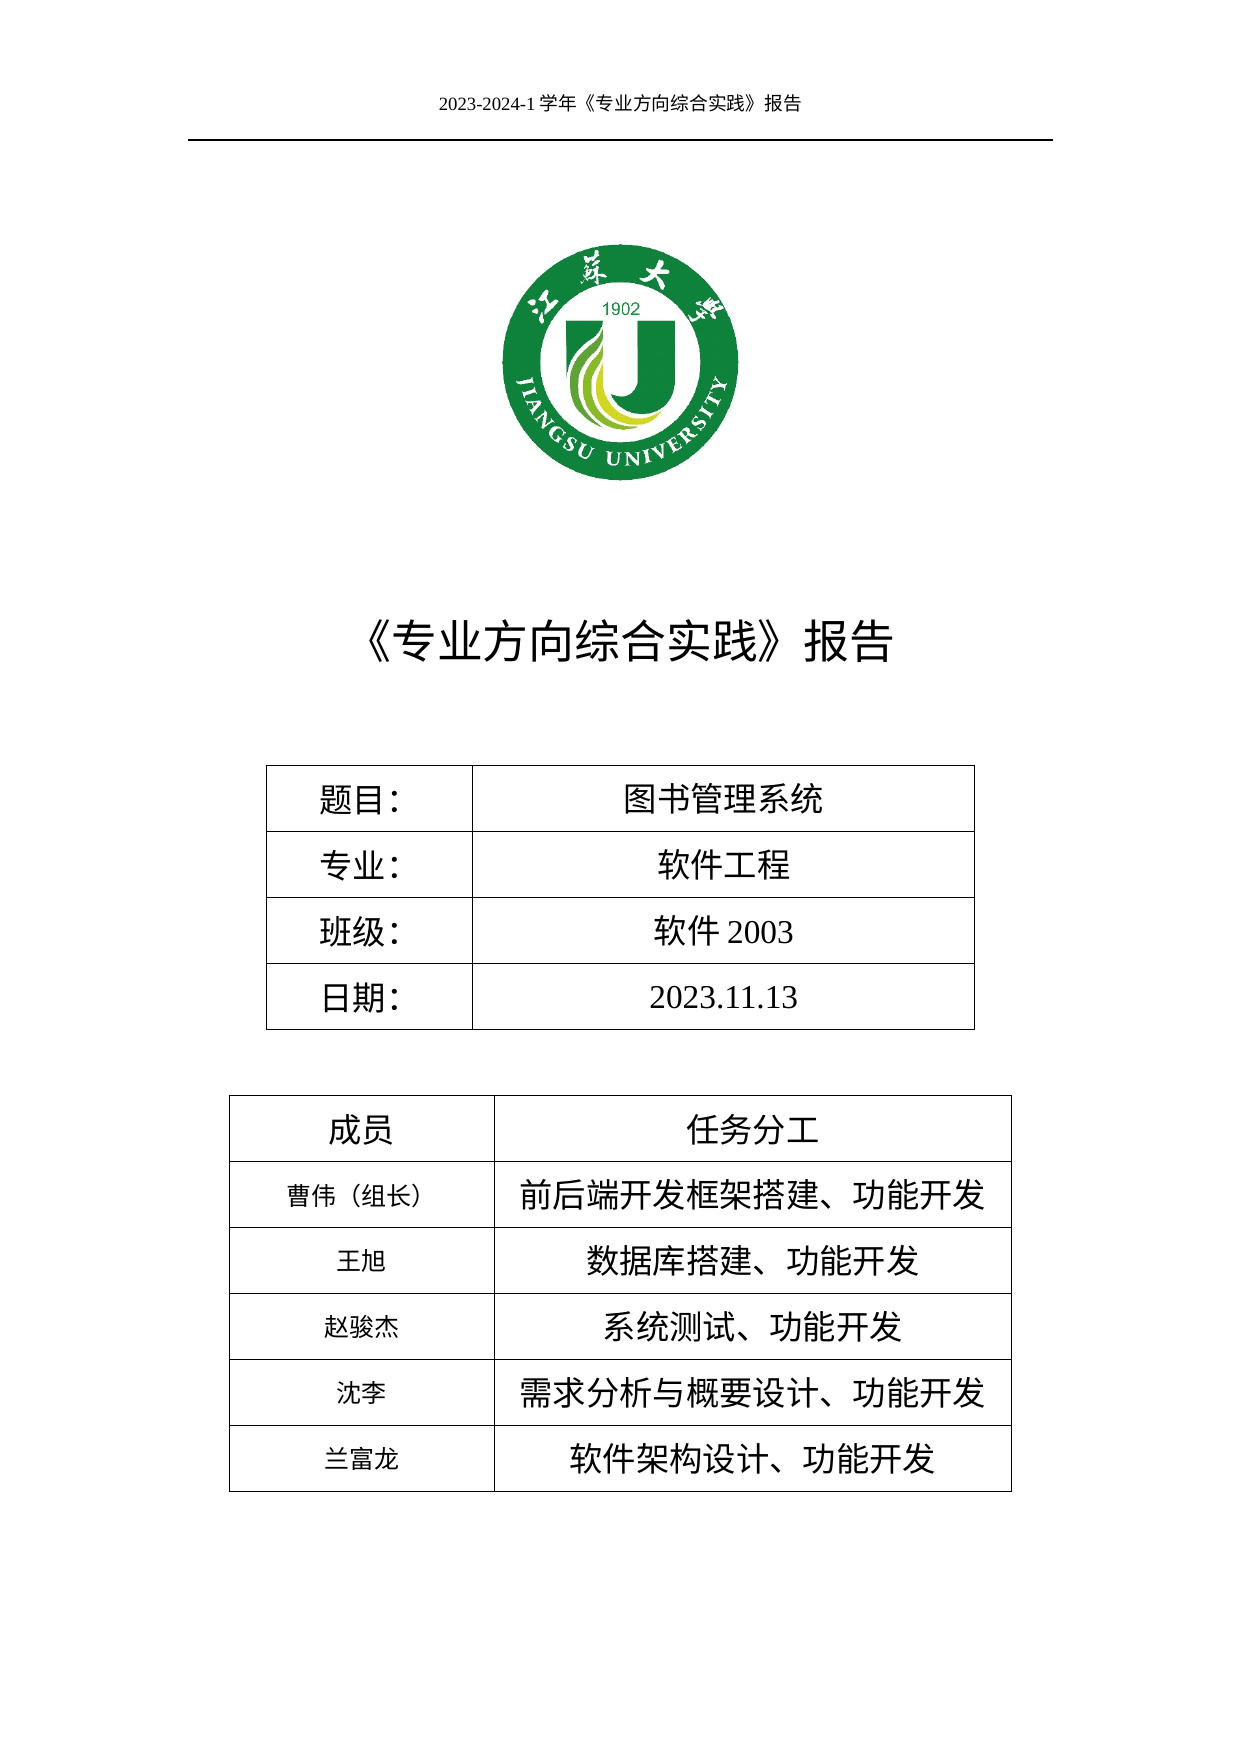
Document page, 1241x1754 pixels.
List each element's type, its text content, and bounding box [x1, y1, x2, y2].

table_header 任务分工 [495, 1096, 1011, 1161]
table_cell 兰富龙 [230, 1426, 494, 1491]
table_cell 日期： [267, 964, 472, 1029]
table_cell 前后端开发框架搭建、功能开发 [495, 1162, 1011, 1227]
table_cell 班级： [267, 898, 472, 963]
picture [497, 239, 743, 485]
table_header 成员 [230, 1096, 494, 1161]
table_cell 赵骏杰 [230, 1294, 494, 1359]
table_cell 数据库搭建、功能开发 [495, 1228, 1011, 1293]
table_cell 软件2003 [473, 898, 974, 963]
table_header 图书管理系统 [473, 766, 974, 831]
table_cell 王旭 [230, 1228, 494, 1293]
table_cell 2023.11.13 [473, 964, 974, 1029]
table_cell 沈李 [230, 1360, 494, 1425]
table_cell 软件工程 [473, 832, 974, 897]
table_cell 需求分析与概要设计、功能开发 [495, 1360, 1011, 1425]
text 《专业方向综合实践》报告 [187, 589, 1053, 687]
table_cell 系统测试、功能开发 [495, 1294, 1011, 1359]
table_cell 软件架构设计、功能开发 [495, 1426, 1011, 1491]
table_header 题目： [267, 766, 472, 831]
table_cell 曹伟（组长） [230, 1162, 494, 1227]
table_cell 专业： [267, 832, 472, 897]
